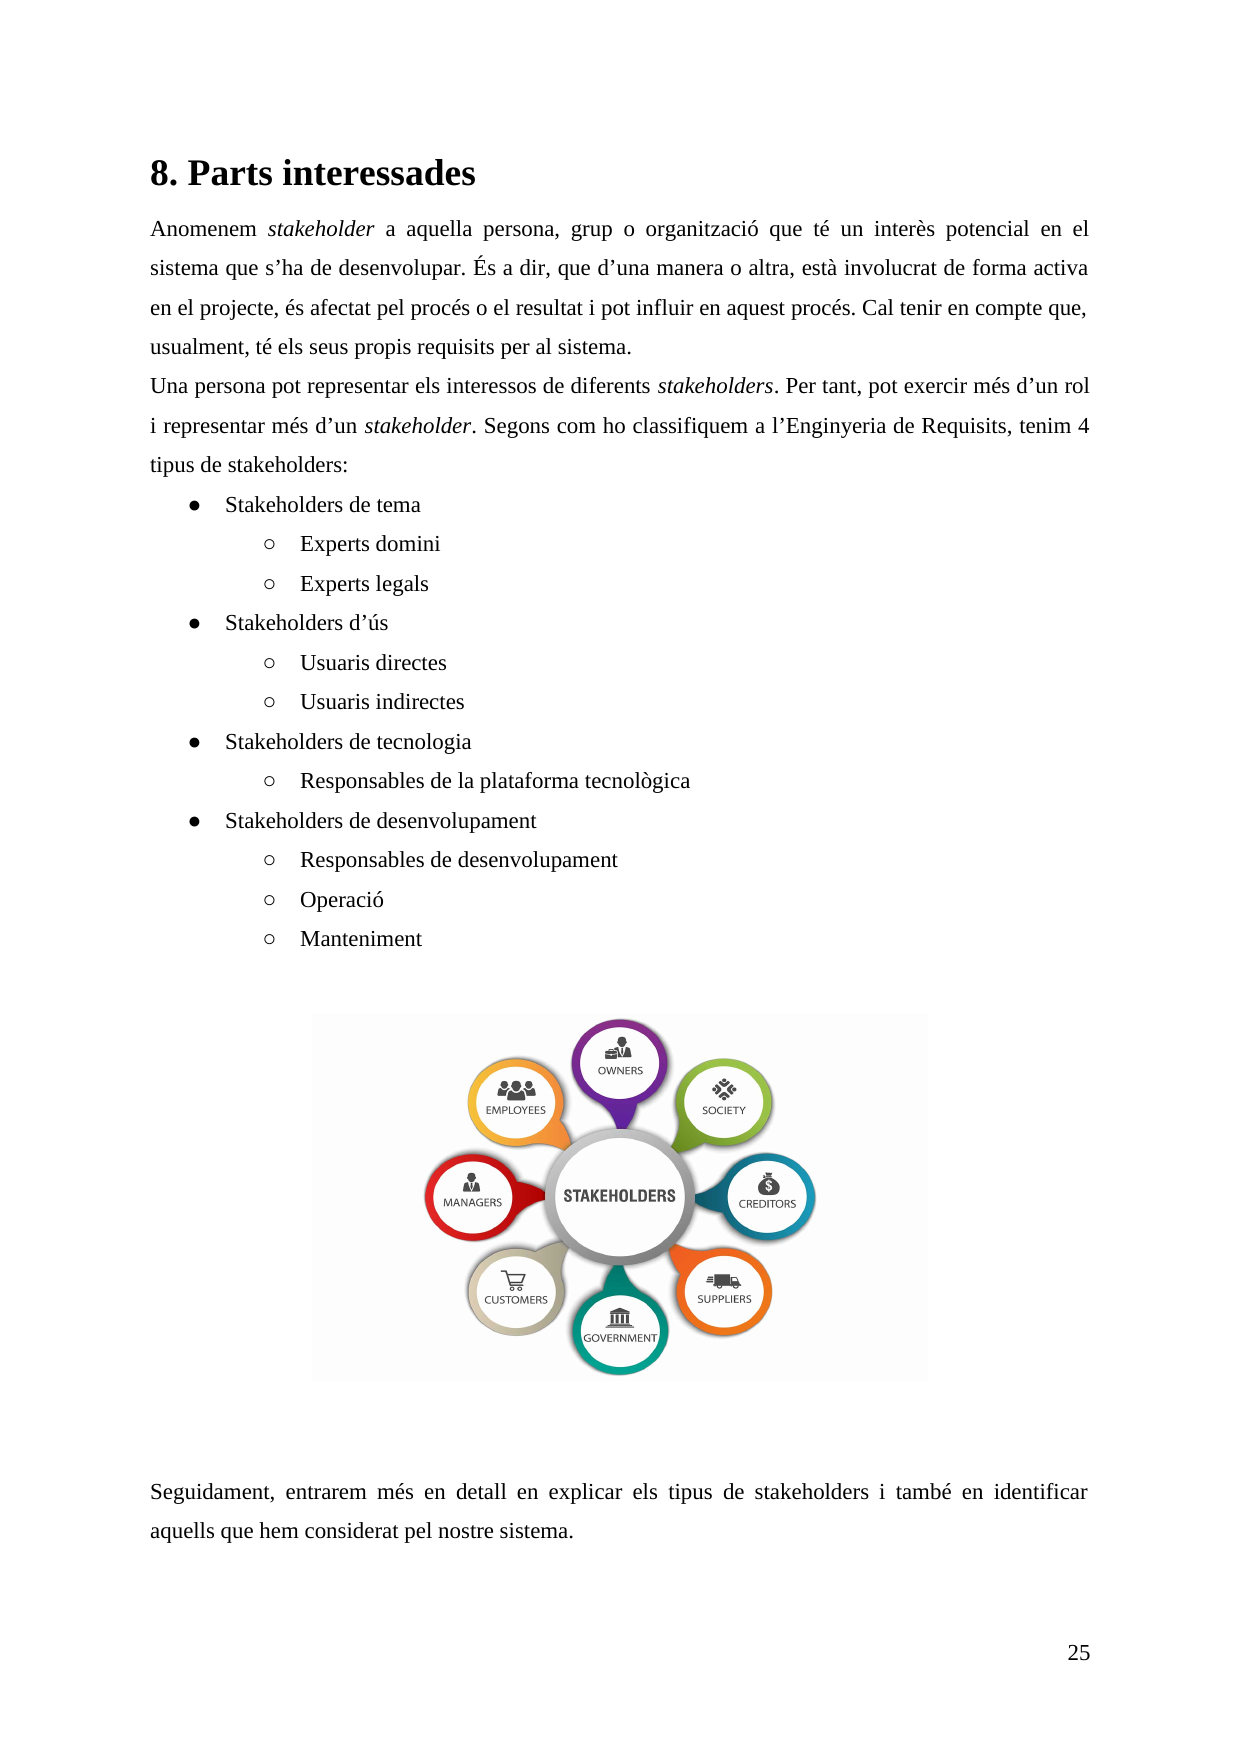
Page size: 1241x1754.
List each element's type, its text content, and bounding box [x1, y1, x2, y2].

list Operació [262, 886, 1090, 912]
text Seguidament, entrarem més en detall en explicar els tipus de stakeholders i també en identificar aquells que hem considerat pel nostre sistema. [150, 1478, 1090, 1544]
text Una persona pot representar els interessos de diferents stakeholders. Per tant, pot exercir més d’un rol i representar més d’un stakeholder. Segons com ho classifiquem a l’Enginyeria de Requisits, tenim 4 tipus de stakeholders: [150, 373, 1090, 478]
list Responsables de la plataforma tecnològica [262, 767, 1090, 794]
picture [311, 1013, 928, 1381]
list Stakeholders de tema [187, 491, 1090, 517]
list Stakeholders de tecnologia [187, 728, 1090, 754]
list Usuaris directes [262, 649, 1090, 675]
list Usuaris indirectes [262, 688, 1090, 715]
list Stakeholders de desenvolupament [187, 807, 1090, 833]
list Experts domini [262, 531, 1090, 557]
list Stakeholders d’ús [187, 609, 1090, 636]
subtitle 8. Parts interessades [150, 150, 1090, 193]
text Anomenem stakeholder a aquella persona, grup o organització que té un interès potencial en el sistema que s’ha de desenvolupar. És a dir, que d’una manera o altra, està involucrat de forma activa en el projecte, és afectat pel procés o el resultat i pot influir en aquest procés. Cal tenir en compte que, usualment, té els seus propis requisits per al sistema. [150, 215, 1090, 359]
list Responsables de desenvolupament [262, 846, 1090, 873]
list Manteniment [262, 925, 1090, 952]
list Experts legals [262, 570, 1090, 596]
